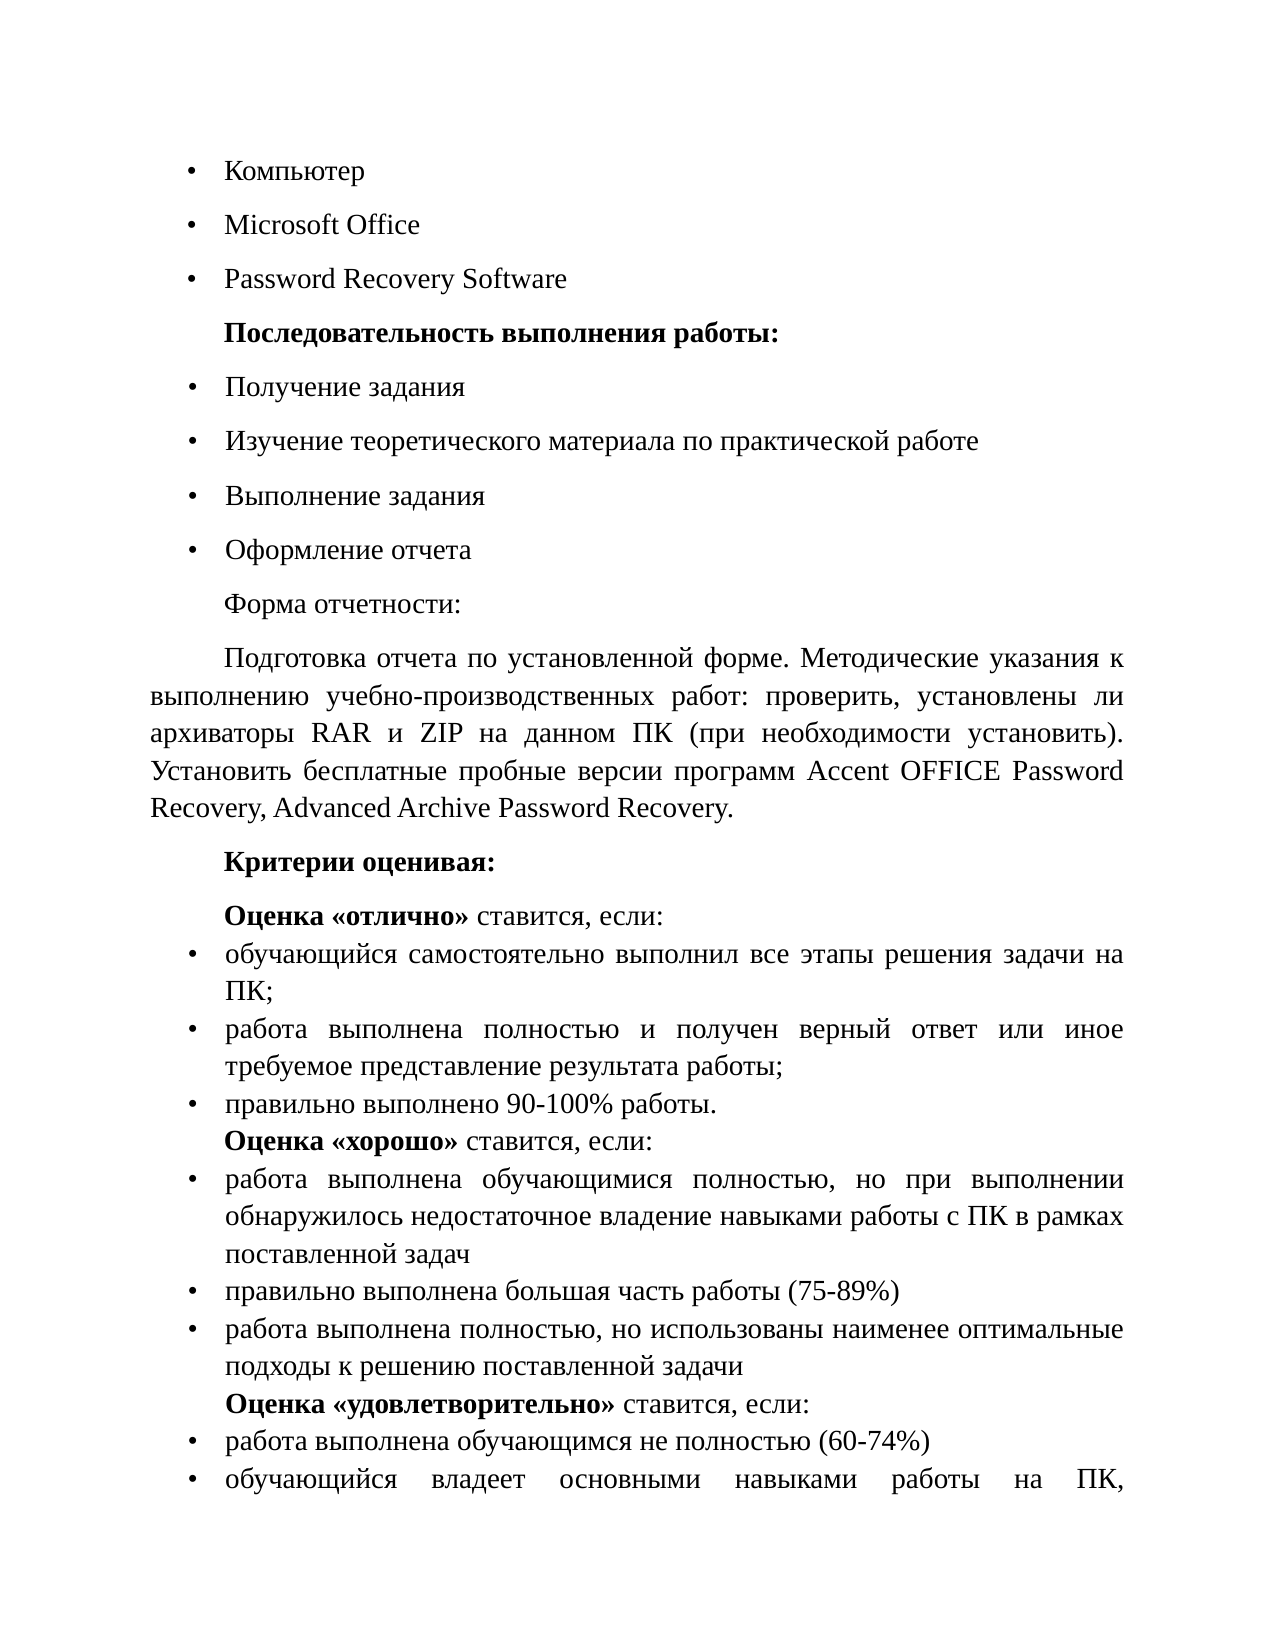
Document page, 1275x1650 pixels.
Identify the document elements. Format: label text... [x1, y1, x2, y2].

list Microsoft Office [186, 204, 1125, 242]
text Оценка «хорошо» ставится, если: [150, 1121, 1125, 1158]
text Форма отчетности: [150, 583, 1125, 621]
text Подготовка отчета по установленной форме. Методические указания к выполнению учебно-производственных работ: проверить, установлены ли архиваторы RAR и ZIP на данном ПК (при необходимости установить). Установить бесплатные пробные версии программ Accent OFFICE Password Recovery, Advanced Archive Password Recovery. [150, 637, 1125, 825]
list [187, 1458, 1125, 1496]
list работа выполнена обучающимися полностью, но при выполнении обнаружилось недостаточное владение навыками работы с ПК в рамках поставленной задач [187, 1158, 1125, 1271]
list работа выполнена обучающимся не полностью (60-74%) [187, 1421, 1125, 1458]
list правильно выполнено 90-100% работы. [187, 1083, 1125, 1121]
text Оценка «отлично» ставится, если: [150, 896, 1125, 933]
text Оценка «удовлетворительно» ставится, если: [225, 1383, 1125, 1421]
list Компьютер [186, 150, 1125, 187]
list Password Recovery Software [186, 258, 1125, 296]
list Изучение теоретического материала по практической работе [187, 421, 1125, 458]
text Критерии оценивая: [150, 842, 1125, 879]
list Выполнение задания [187, 475, 1125, 512]
list работа выполнена полностью, но использованы наименее оптимальные подходы к решению поставленной задачи [187, 1308, 1125, 1383]
list работа выполнена полностью и получен верный ответ или иное требуемое представление результата работы; [187, 1008, 1125, 1083]
list обучающийся самостоятельно выполнил все этапы решения задачи на ПК; [187, 933, 1125, 1008]
list правильно выполнена большая часть работы (75-89%) [187, 1271, 1125, 1308]
text Последовательность выполнения работы: [150, 312, 1125, 350]
list Оформление отчета [187, 529, 1125, 567]
list Получение задания [187, 367, 1125, 404]
